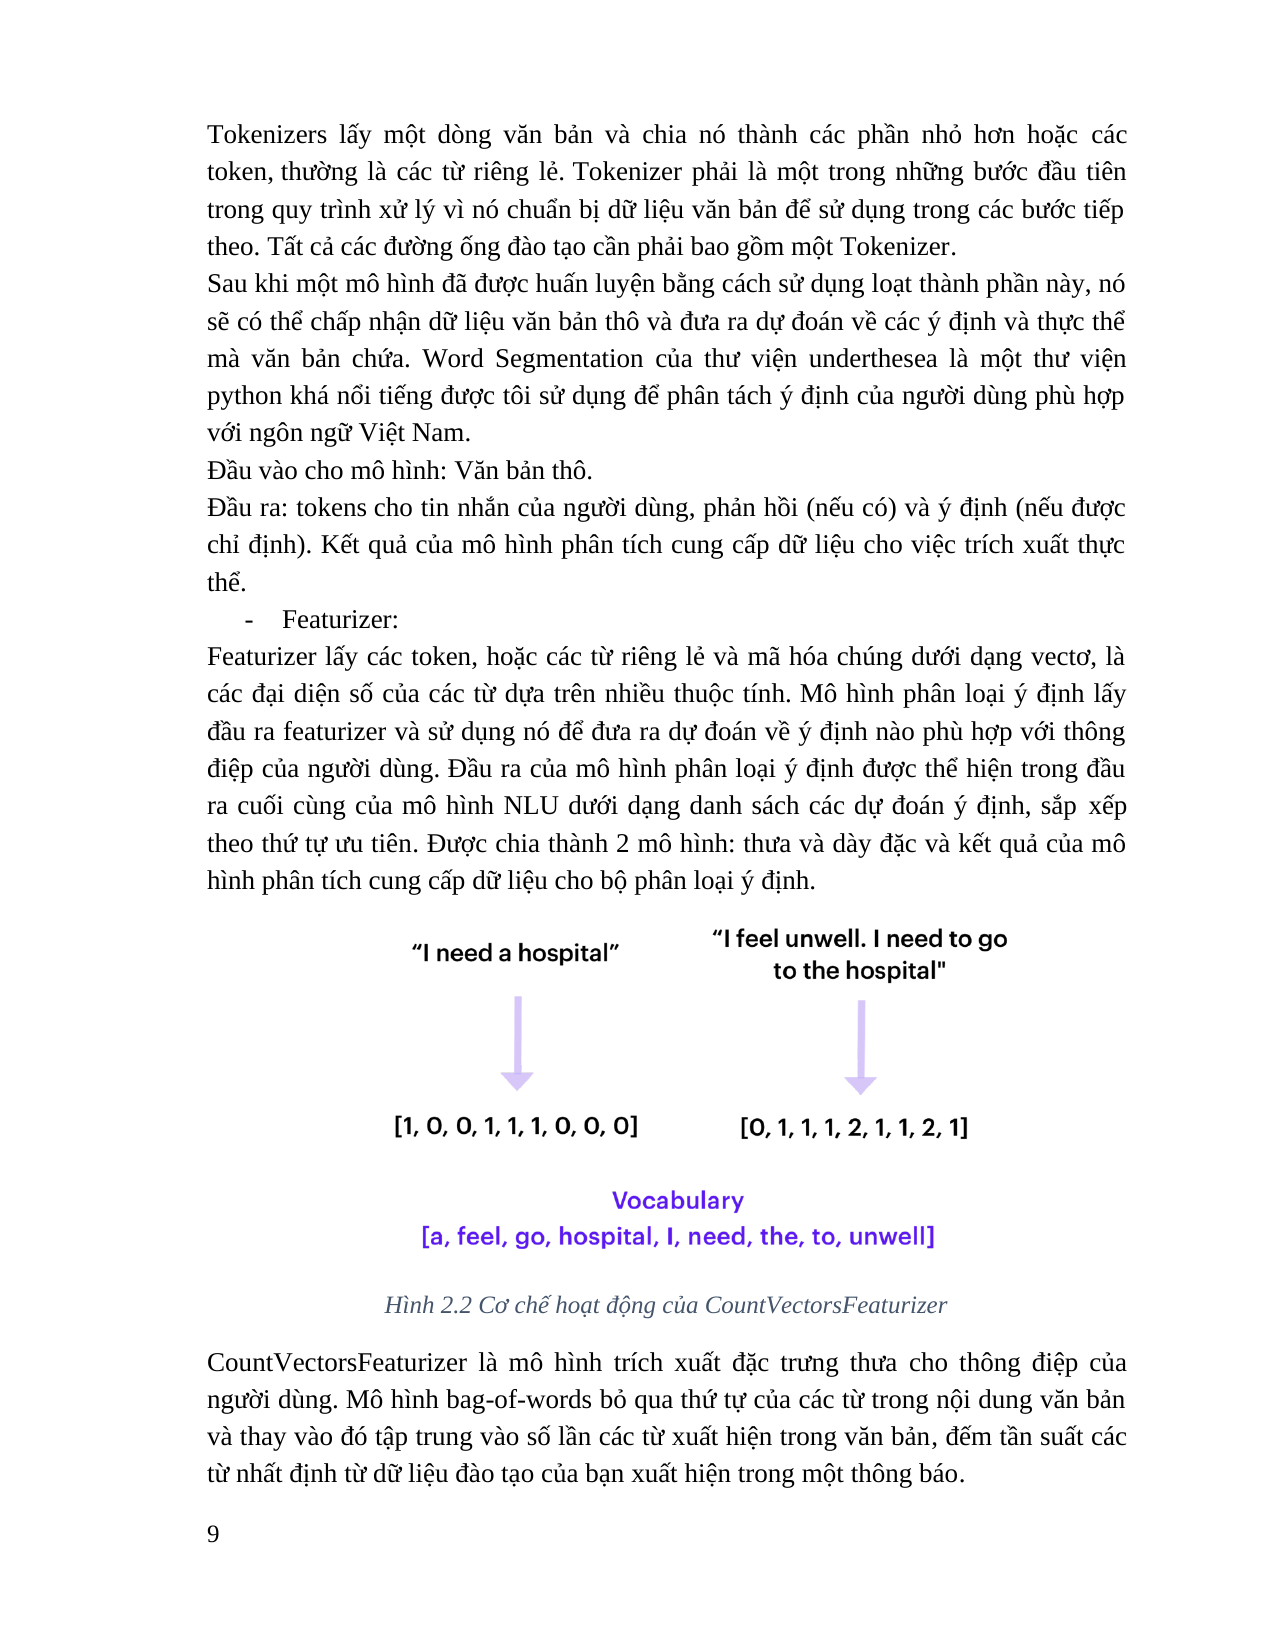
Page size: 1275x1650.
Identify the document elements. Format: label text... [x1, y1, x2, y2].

list Featurizer: [244, 603, 1127, 634]
text Hình 2.2 Cơ chế hoạt động của CountVectorsFeaturizer [207, 1290, 1127, 1319]
picture [336, 901, 1036, 1285]
text Sau khi một mô hình đã được huấn luyện bằng cách sử dụng loạt thành phần này, nó sẽ có thể chấp nhận dữ liệu văn bản thô và đưa ra dự đoán về các ý định và thực thể mà văn bản chứa. Word Segmentation của thư viện underthesea là một thư viện python khá nổi tiếng được tôi sử dụng để phân tách ý định của người dùng phù hợp với ngôn ngữ Việt Nam. [207, 267, 1127, 448]
text CountVectorsFeaturizer là mô hình trích xuất đặc trưng thưa cho thông điệp của người dùng. Mô hình bag-of-words bỏ qua thứ tự của các từ trong nội dung văn bản và thay vào đó tập trung vào số lần các từ xuất hiện trong văn bản, đếm tần suất các từ nhất định từ dữ liệu đào tạo của bạn xuất hiện trong một thông báo. [207, 1346, 1127, 1383]
text Tokenizers lấy một dòng văn bản và chia nó thành các phần nhỏ hơn hoặc các token, thường là các từ riêng lẻ. Tokenizer phải là một trong những bước đầu tiên trong quy trình xử lý vì nó chuẩn bị dữ liệu văn bản để sử dụng trong các bước tiếp theo. Tất cả các đường ống đào tạo cần phải bao gồm một Tokenizer. [207, 118, 1127, 261]
text Đầu ra: tokens cho tin nhắn của người dùng, phản hồi (nếu có) và ý định (nếu được chỉ định). Kết quả của mô hình phân tích cung cấp dữ liệu cho việc trích xuất thực thể. [207, 491, 1127, 597]
text Featurizer lấy các token, hoặc các từ riêng lẻ và mã hóa chúng dưới dạng vectơ, là các đại diện số của các từ dựa trên nhiều thuộc tính. Mô hình phân loại ý định lấy đầu ra featurizer và sử dụng nó để đưa ra dự đoán về ý định nào phù hợp với thông điệp của người dùng. Đầu ra của mô hình phân loại ý định được thể hiện trong đầu ra cuối cùng của mô hình NLU dưới dạng danh sách các dự đoán ý định, sắp xếp theo thứ tự ưu tiên. Được chia thành 2 mô hình: thưa và dày đặc và kết quả của mô hình phân tích cung cấp dữ liệu cho bộ phân loại ý định. [207, 640, 1127, 895]
text Đầu vào cho mô hình: Văn bản thô. [207, 454, 1127, 485]
text CountVectorsFeaturizer là mô hình trích xuất đặc trưng thưa cho thông điệp của người dùng. Mô hình bag-of-words bỏ qua thứ tự của các từ trong nội dung văn bản và thay vào đó tập trung vào số lần các từ xuất hiện trong văn bản, đếm tần suất các từ nhất định từ dữ liệu đào tạo của bạn xuất hiện trong một thông báo. [207, 1451, 1127, 1489]
